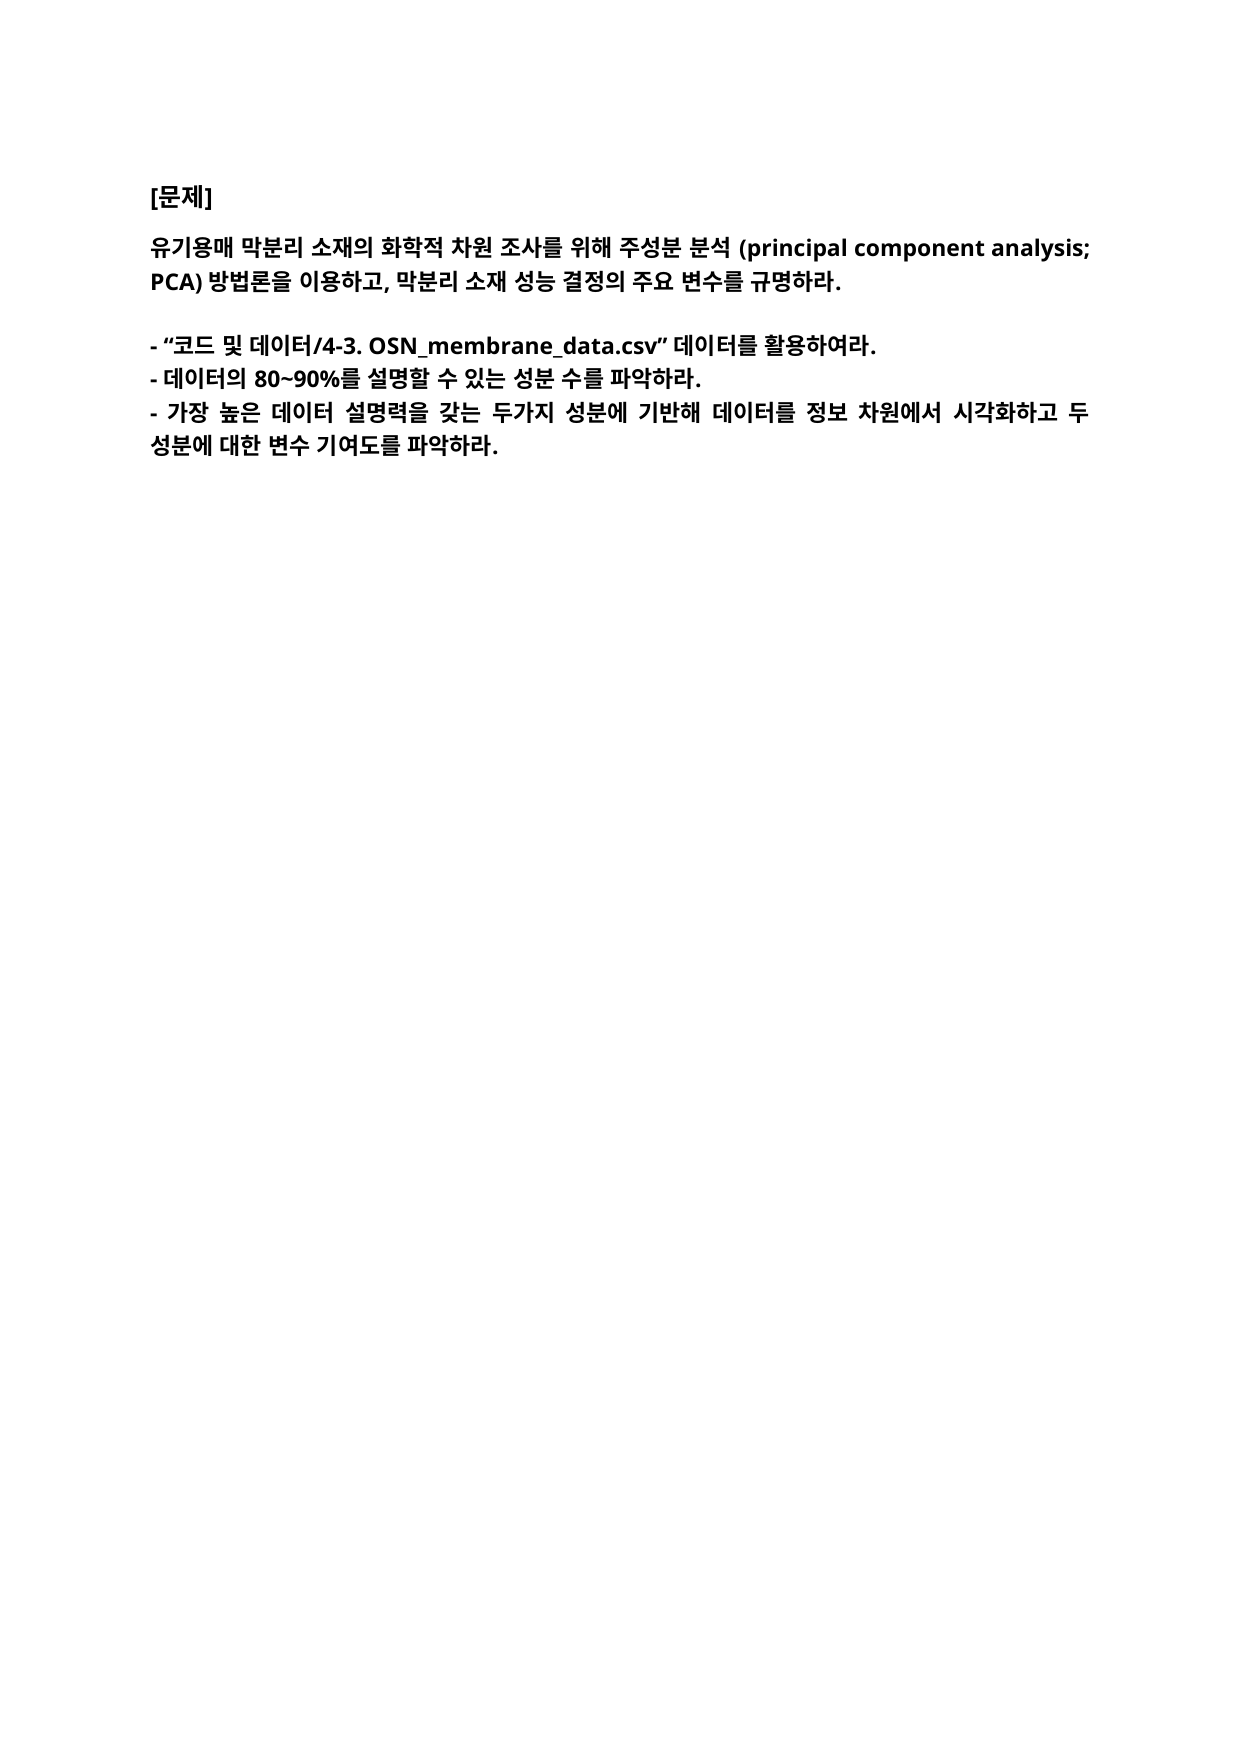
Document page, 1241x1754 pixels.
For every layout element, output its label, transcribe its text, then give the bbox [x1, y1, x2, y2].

text 유기용매 막분리 소재의 화학적 차원 조사를 위해 주성분 분석 (principal component analysis; PCA) 방법론을 이용하고, 막분리 소재 성능 결정의 주요 변수를 규명하라. [150, 230, 1090, 297]
subtitle [문제] [150, 177, 1090, 213]
text - 가장 높은 데이터 설명력을 갖는 두가지 성분에 기반해 데이터를 정보 차원에서 시각화하고 두 성분에 대한 변수 기여도를 파악하라. [150, 395, 1090, 461]
text - “코드 및 데이터/4-3. OSN_membrane_data.csv” 데이터를 활용하여라. [150, 328, 1090, 361]
text - 데이터의 80~90%를 설명할 수 있는 성분 수를 파악하라. [150, 361, 1090, 395]
